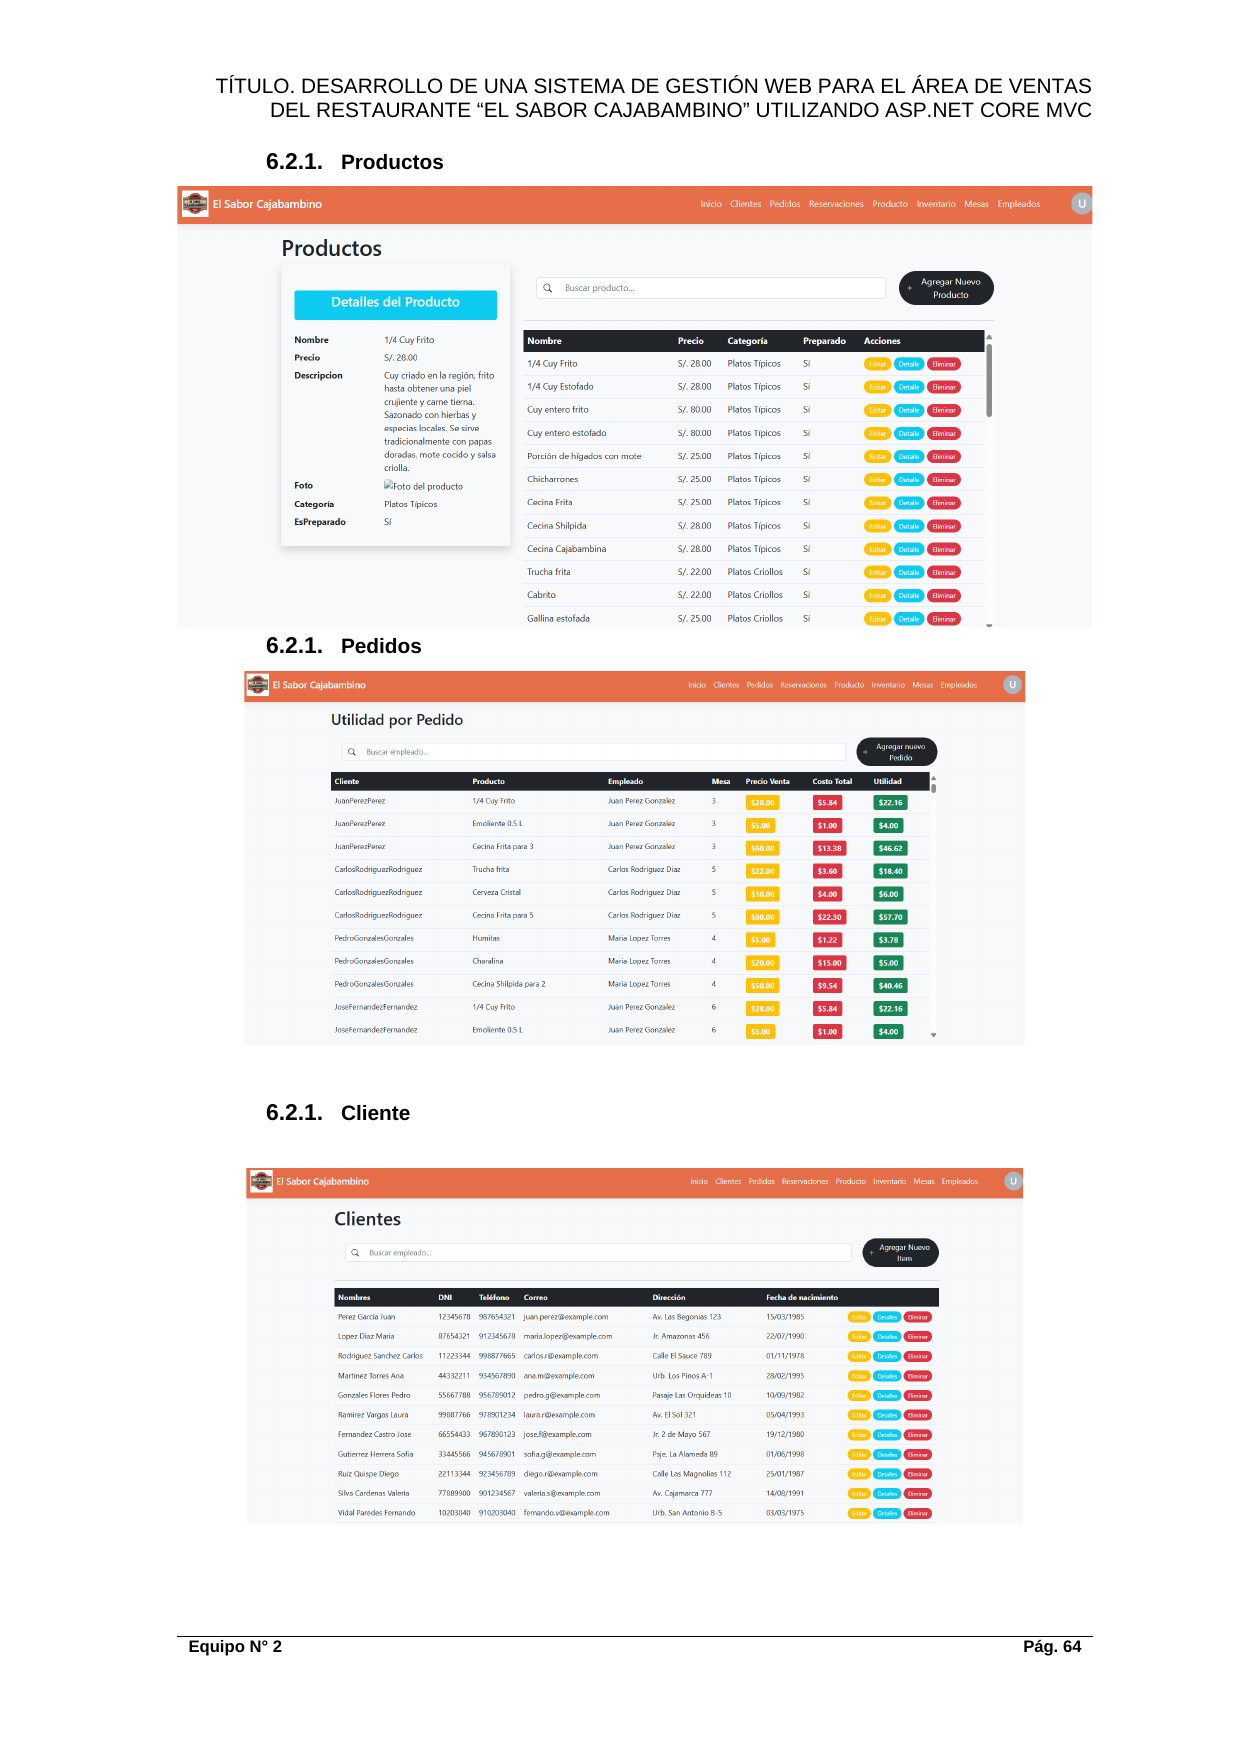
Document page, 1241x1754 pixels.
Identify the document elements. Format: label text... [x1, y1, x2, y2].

picture [246, 1168, 1024, 1523]
subtitle Cliente [266, 1099, 1092, 1125]
picture [177, 186, 1093, 627]
subtitle Productos [266, 148, 1092, 174]
picture [244, 671, 1026, 1045]
subtitle Pedidos [266, 632, 1092, 659]
